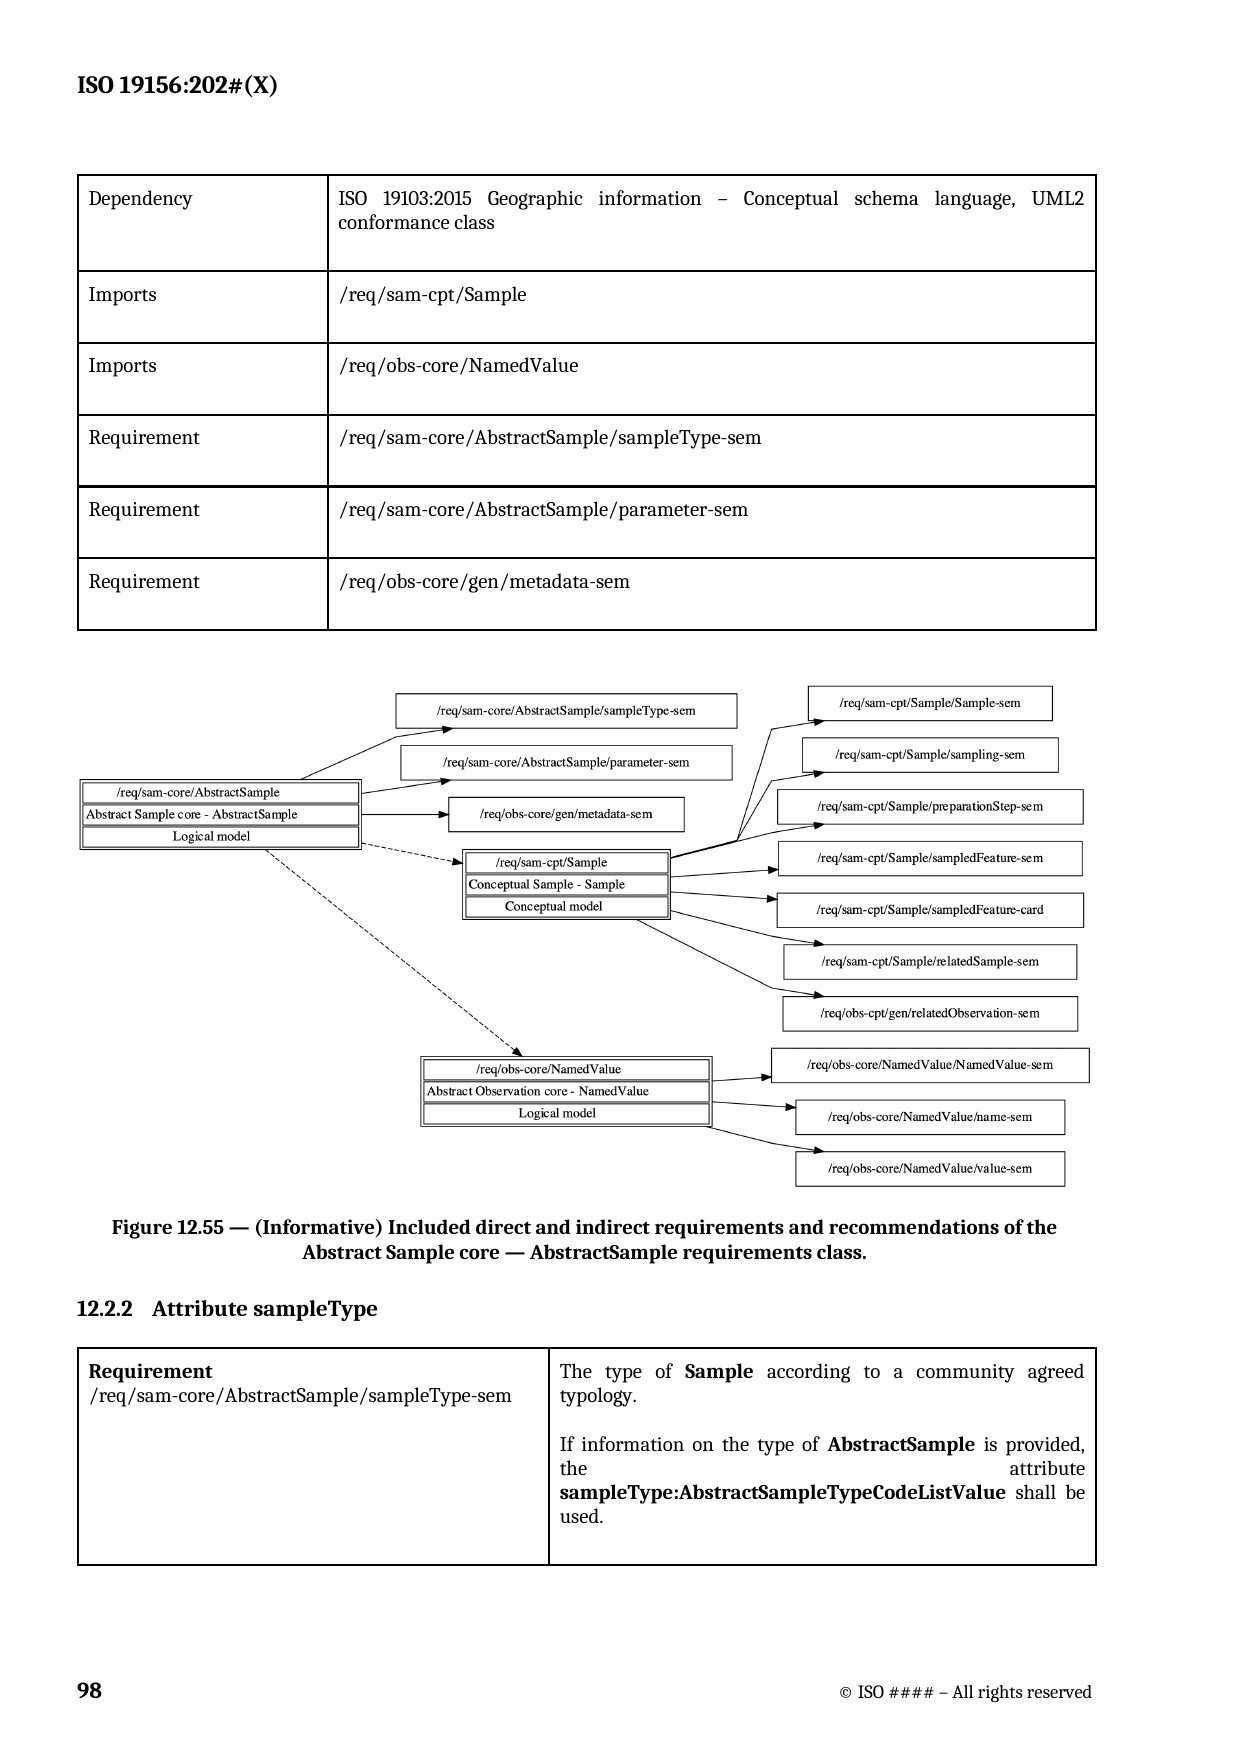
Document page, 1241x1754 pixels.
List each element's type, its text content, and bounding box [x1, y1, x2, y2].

table_cell Dependency [79, 176, 327, 270]
picture [76, 682, 1093, 1190]
table_cell /req/sam-core/AbstractSample/parameter-sem [329, 488, 1095, 557]
table_cell /req/sam-cpt/Sample [329, 272, 1095, 342]
table_cell Requirement [79, 416, 327, 485]
table_header Requirement /req/sam-core/AbstractSample/sampleType-sem [79, 1349, 548, 1564]
table_cell Requirement [79, 559, 327, 629]
table_cell Imports [79, 344, 327, 413]
table_header The type of Sample according to a community agreed typology. If information on the type of AbstractSample is provided, the attribute sampleType:AbstractSampleTypeCodeListValue shall be used. [550, 1349, 1095, 1564]
table_cell /req/obs-core/NamedValue [329, 344, 1095, 413]
table_cell Requirement [79, 488, 327, 557]
table_cell /req/obs-core/gen/metadata-sem [329, 559, 1095, 629]
table_cell ISO 19103:2015 Geographic information – Conceptual schema language, UML2 conformance class [329, 176, 1095, 270]
subtitle Attribute sampleType [77, 1296, 1092, 1322]
table_cell /req/sam-core/AbstractSample/sampleType-sem [329, 416, 1095, 485]
table_cell Imports [79, 272, 327, 342]
